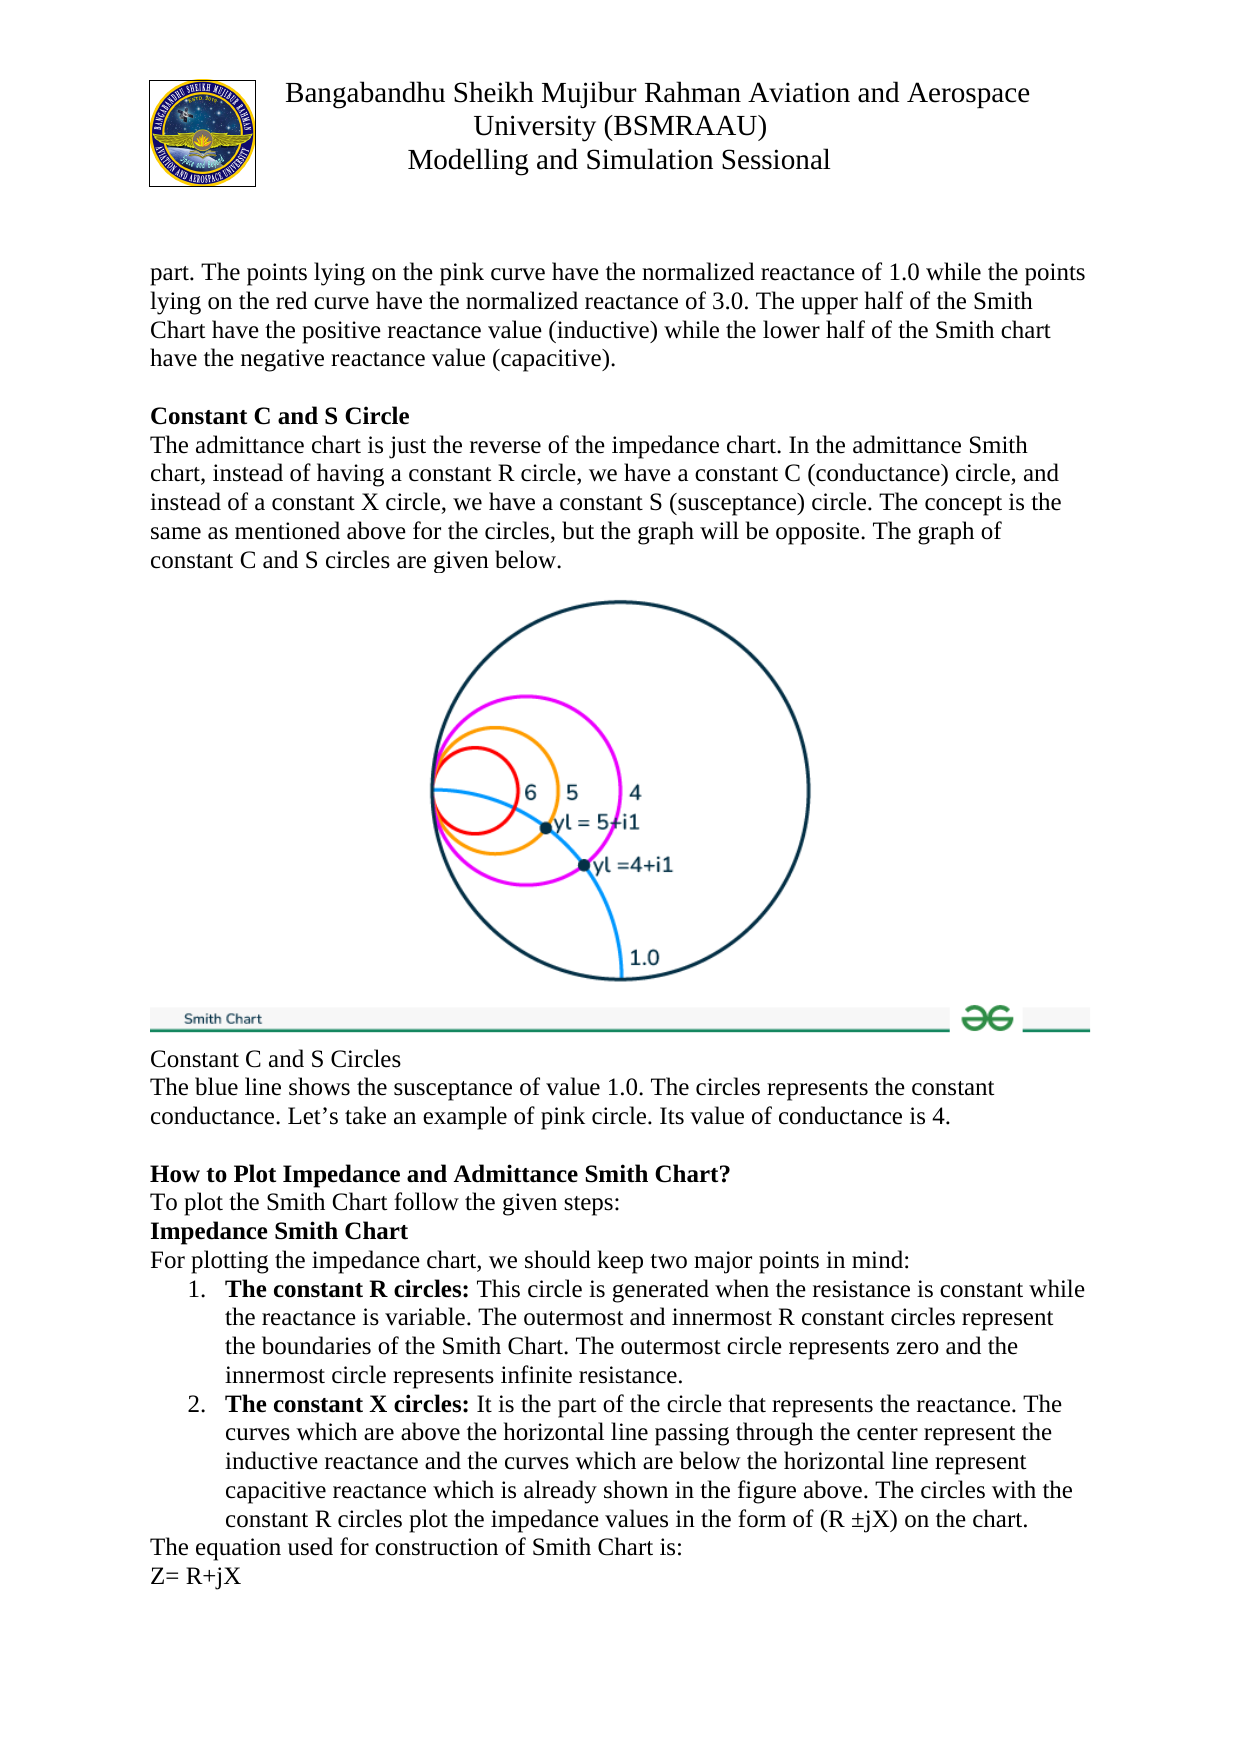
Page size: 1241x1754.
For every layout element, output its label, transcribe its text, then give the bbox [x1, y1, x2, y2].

text How to Plot Impedance and Admittance Smith Chart? [150, 1159, 1090, 1187]
text Z= R+jX [150, 1561, 1090, 1590]
list The constant R circles: This circle is generated when the resistance is constant while the reactance is variable. The outermost and innermost R constant circles represent the boundaries of the Smith Chart. The outermost circle represents zero and the innermost circle represents infinite resistance. [187, 1274, 1090, 1389]
text Constant C and S Circle [150, 401, 1090, 430]
text Impedance Smith Chart [150, 1216, 1090, 1245]
text To plot the Smith Chart follow the given steps: [150, 1187, 1090, 1216]
text For plotting the impedance chart, we should keep two major points in mind: [150, 1245, 1090, 1274]
text The equation used for construction of Smith Chart is: [150, 1532, 1090, 1561]
picture [150, 81, 255, 186]
text The admittance chart is just the reverse of the impedance chart. In the admittance Smith chart, instead of having a constant R circle, we have a constant C (conductance) circle, and instead of a constant X circle, we have a constant S (susceptance) circle. The concept is the same as mentioned above for the circles, but the graph will be opposite. The graph of constant C and S circles are given below. [150, 430, 1090, 573]
list The constant X circles: It is the part of the circle that represents the reactance. The curves which are above the horizontal line passing through the center represent the inductive reactance and the curves which are below the horizontal line represent capacitive reactance which is already shown in the figure above. The circles with the constant R circles plot the impedance values in the form of (R ±jX) on the chart. [187, 1389, 1090, 1532]
text The blue line shows the susceptance of value 1.0. The circles represents the constant conductance. Let’s take an example of pink circle. Its value of conductance is 4. [150, 1072, 1090, 1130]
picture [150, 573, 1091, 1044]
text Constant C and S Circles [150, 1044, 1090, 1072]
